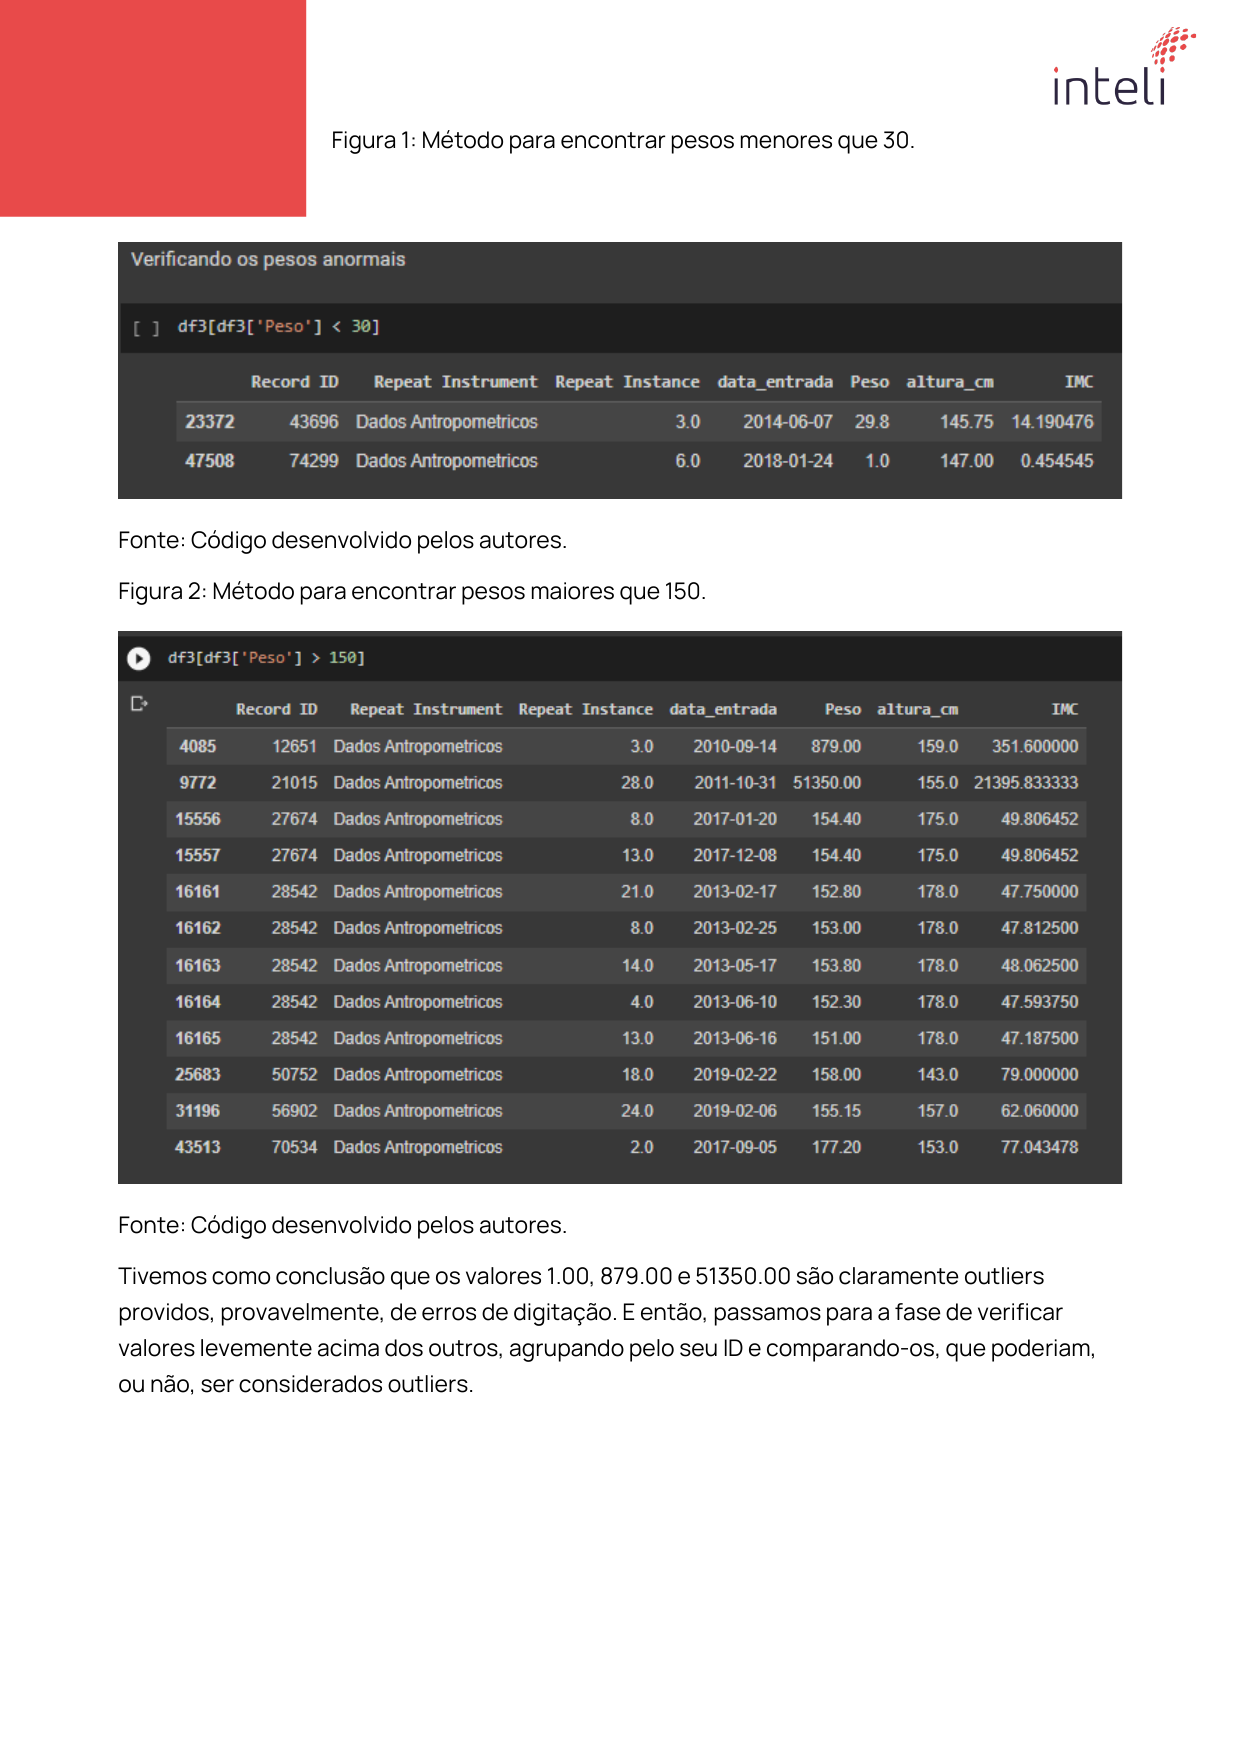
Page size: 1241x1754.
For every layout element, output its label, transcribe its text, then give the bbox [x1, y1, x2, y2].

text Figura 1: Método para encontrar pesos menores que 30. [118, 124, 1122, 155]
text Tivemos como conclusão que os valores 1.00, 879.00 e 51350.00 são claramente outliers providos, provavelmente, de erros de digitação. E então, passamos para a fase de verificar valores levemente acima dos outros, agrupando pelo seu ID e comparando-os, que poderiam, ou não, ser considerados outliers. [118, 1260, 1122, 1399]
text Figura 2: Método para encontrar pesos maiores que 150. [118, 575, 1122, 606]
picture [1054, 27, 1197, 105]
picture [118, 631, 1123, 1184]
text Fonte: Código desenvolvido pelos autores. [118, 1209, 1122, 1241]
picture [0, 0, 307, 217]
picture [118, 242, 1123, 499]
text Fonte: Código desenvolvido pelos autores. [118, 524, 1122, 556]
